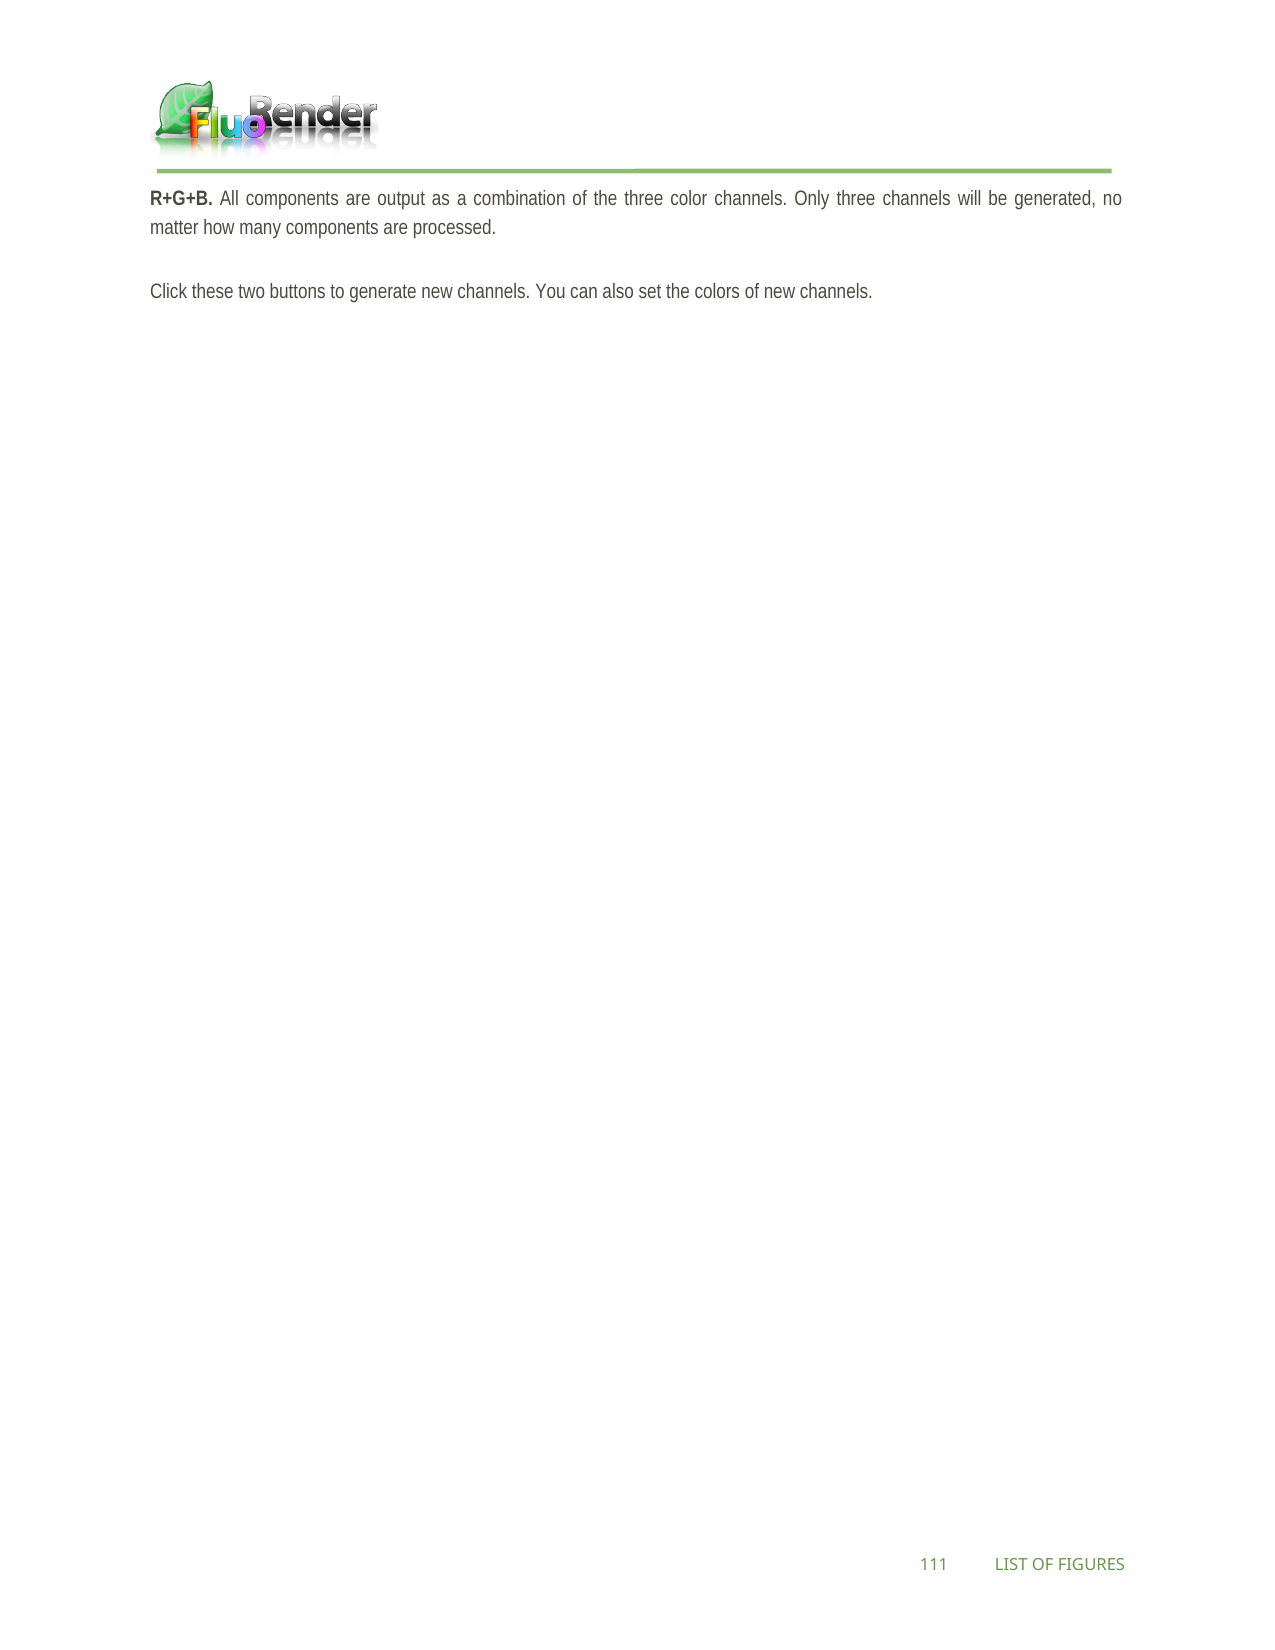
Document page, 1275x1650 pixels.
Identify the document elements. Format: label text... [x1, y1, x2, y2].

text R+G+B. All components are output as a combination of the three color channels. Only three channels will be generated, no matter how many components are processed. [150, 185, 1125, 239]
picture [150, 75, 379, 162]
text Click these two buttons to generate new channels. You can also set the colors of new channels. [150, 278, 1125, 302]
